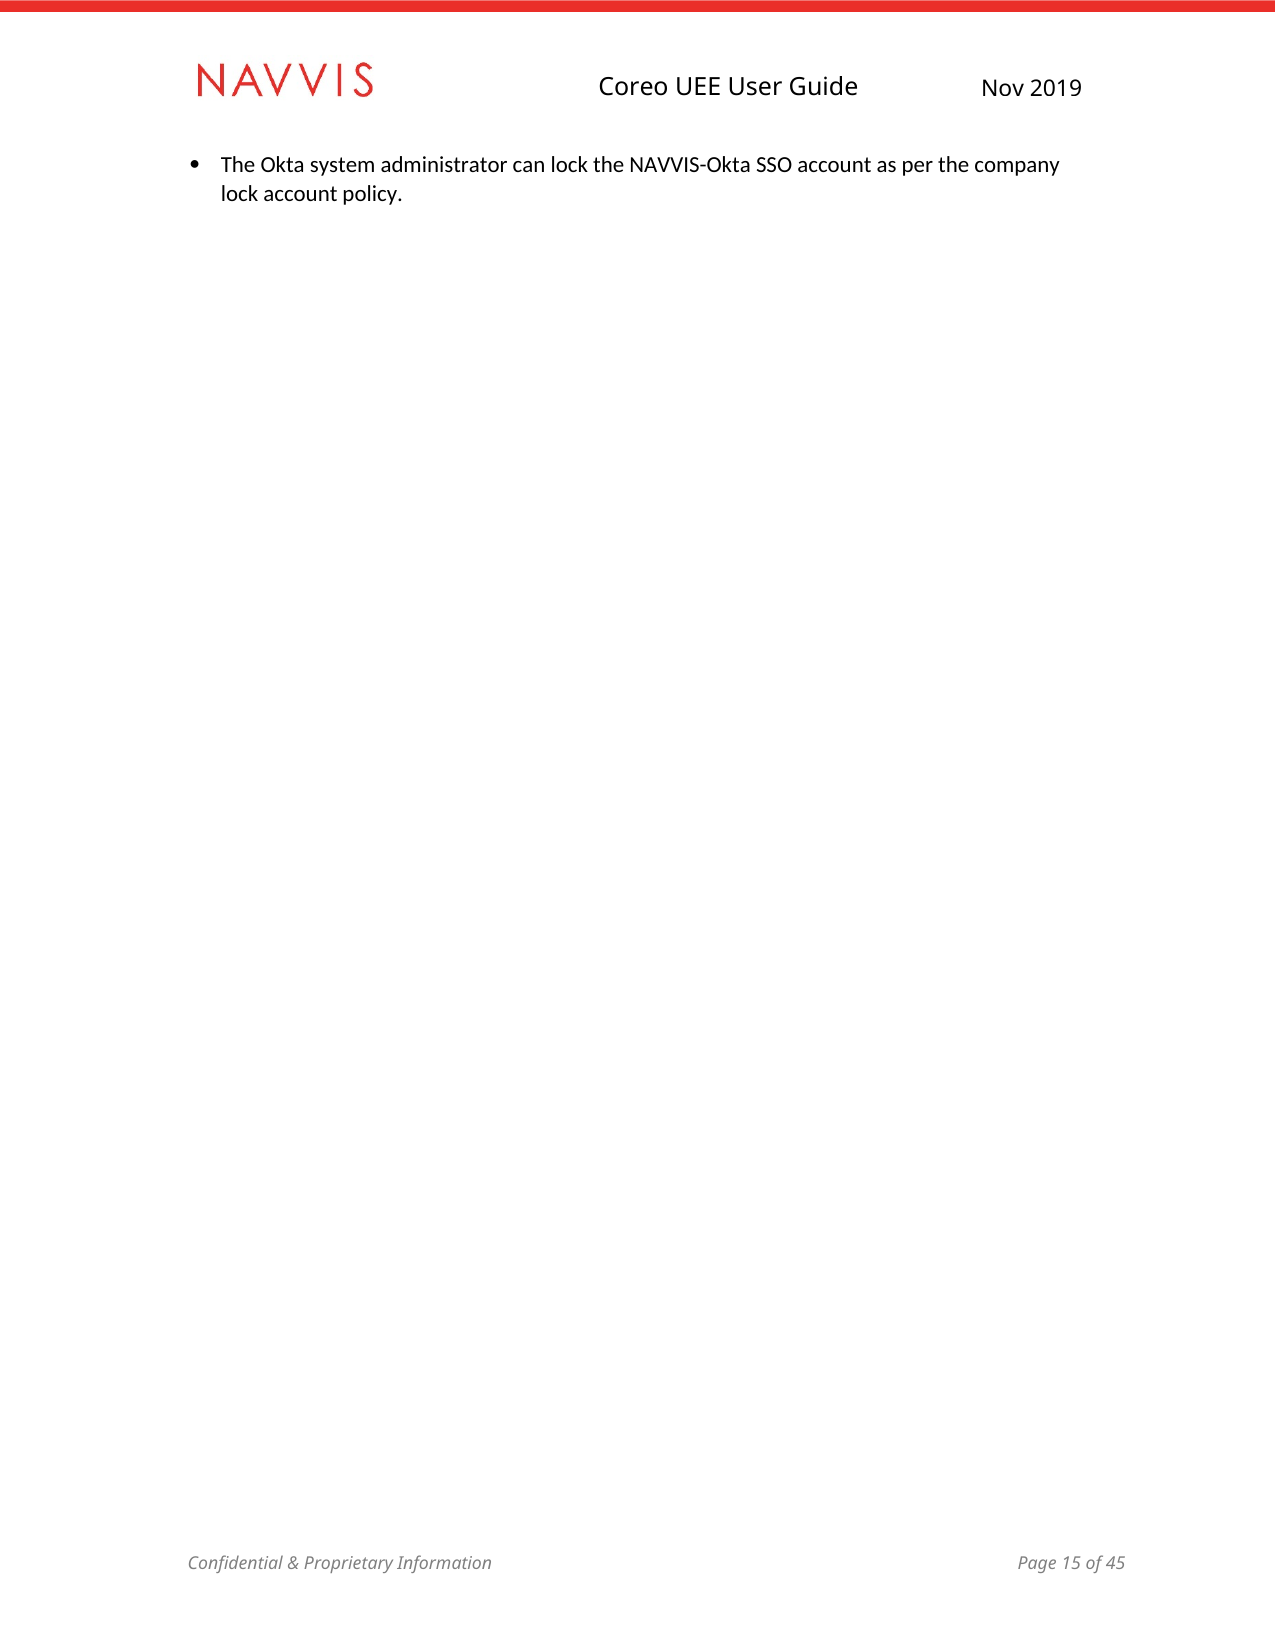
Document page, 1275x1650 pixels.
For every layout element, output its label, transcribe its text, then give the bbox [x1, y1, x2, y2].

picture [187, 55, 383, 104]
text The Okta system administrator can lock the NAVVIS-Okta SSO account as per the company lock account policy. [191, 150, 1087, 207]
